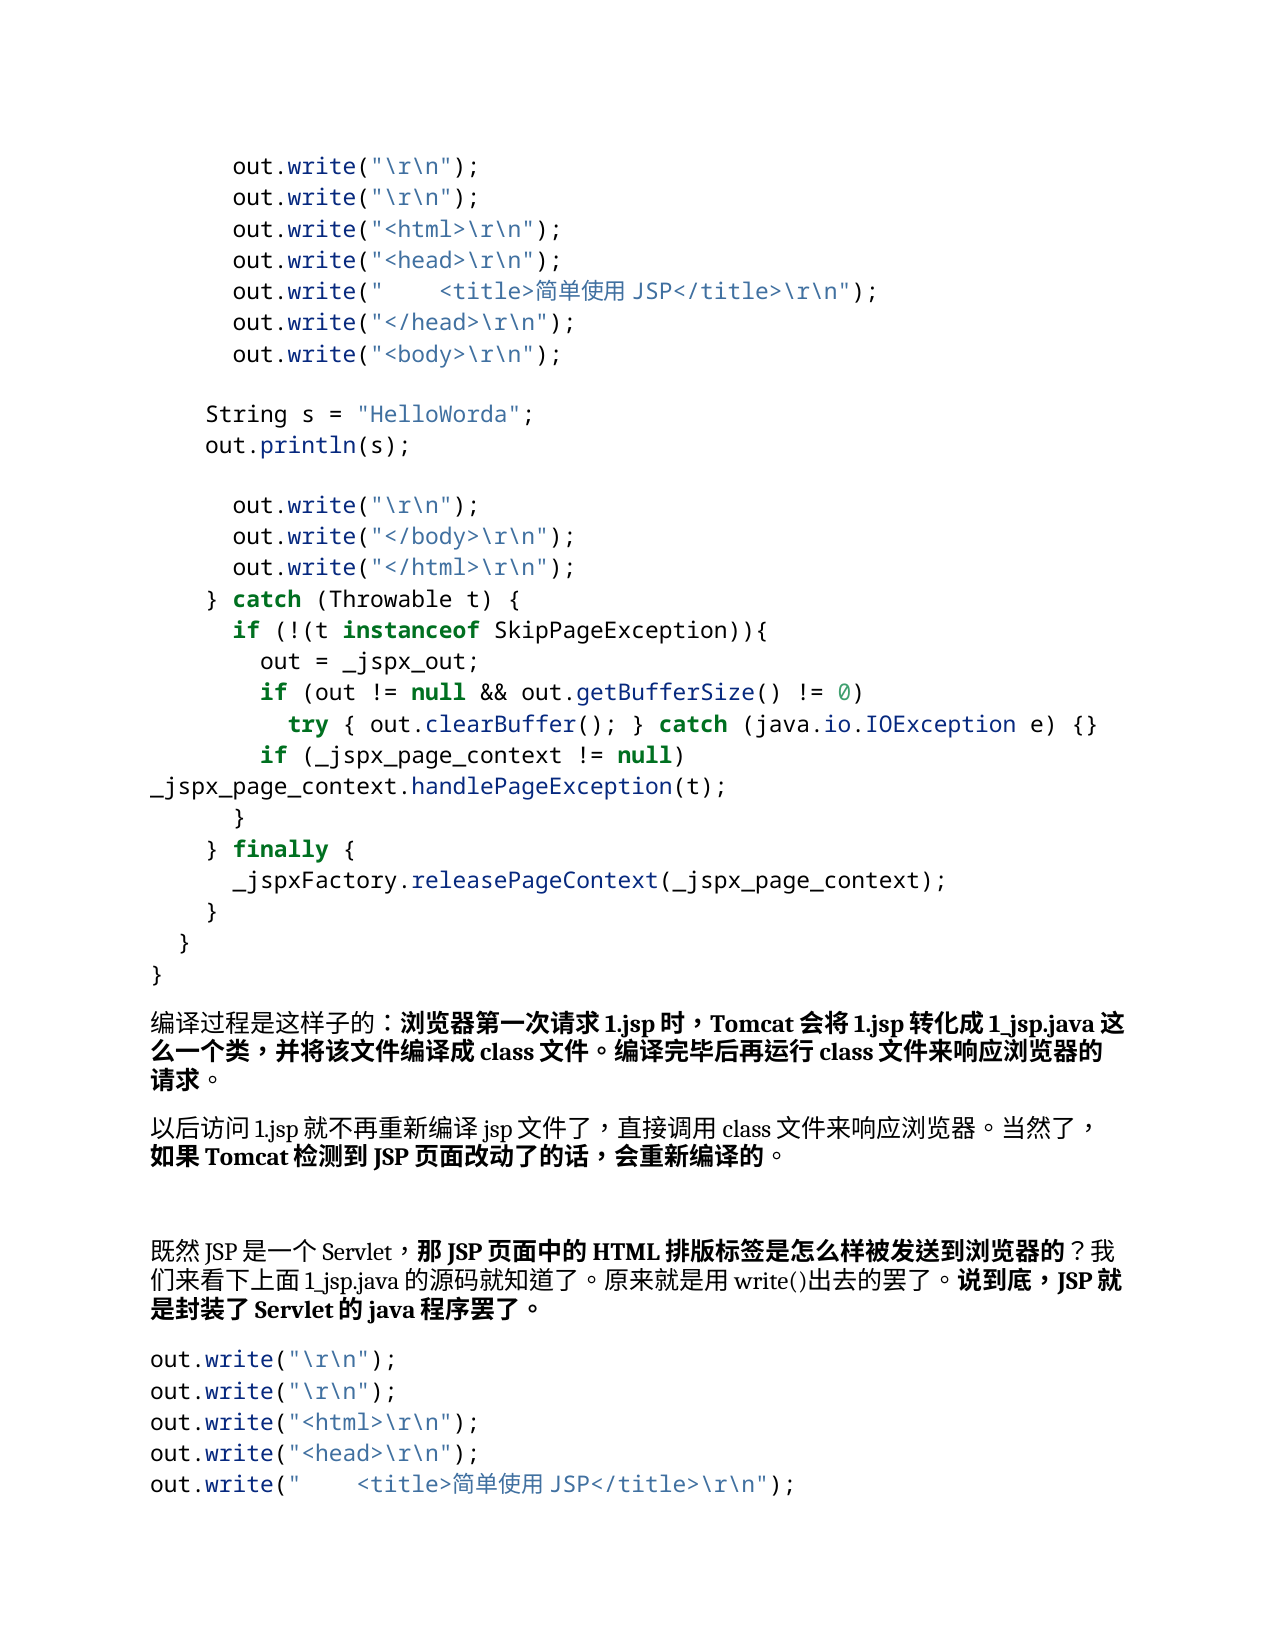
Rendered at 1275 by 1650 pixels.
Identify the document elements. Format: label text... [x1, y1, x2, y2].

text 以后访问1.jsp就不再重新编译jsp文件了，直接调用class文件来响应浏览器。当然了，如果Tomcat检测到JSP页面改动了的话，会重新编译的。 [150, 1114, 1125, 1172]
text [150, 150, 1125, 989]
text 既然JSP是一个Servlet，那JSP页面中的HTML排版标签是怎么样被发送到浏览器的？我们来看下上面1_jsp.java的源码就知道了。原来就是用write()出去的罢了。说到底，JSP就是封装了Servlet的java程序罢了。 [150, 1238, 1125, 1324]
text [150, 1343, 1125, 1499]
text 编译过程是这样子的：浏览器第一次请求1.jsp时，Tomcat会将1.jsp转化成1_jsp.java这么一个类，并将该文件编译成class文件。编译完毕后再运行class文件来响应浏览器的请求。 [150, 1009, 1125, 1096]
